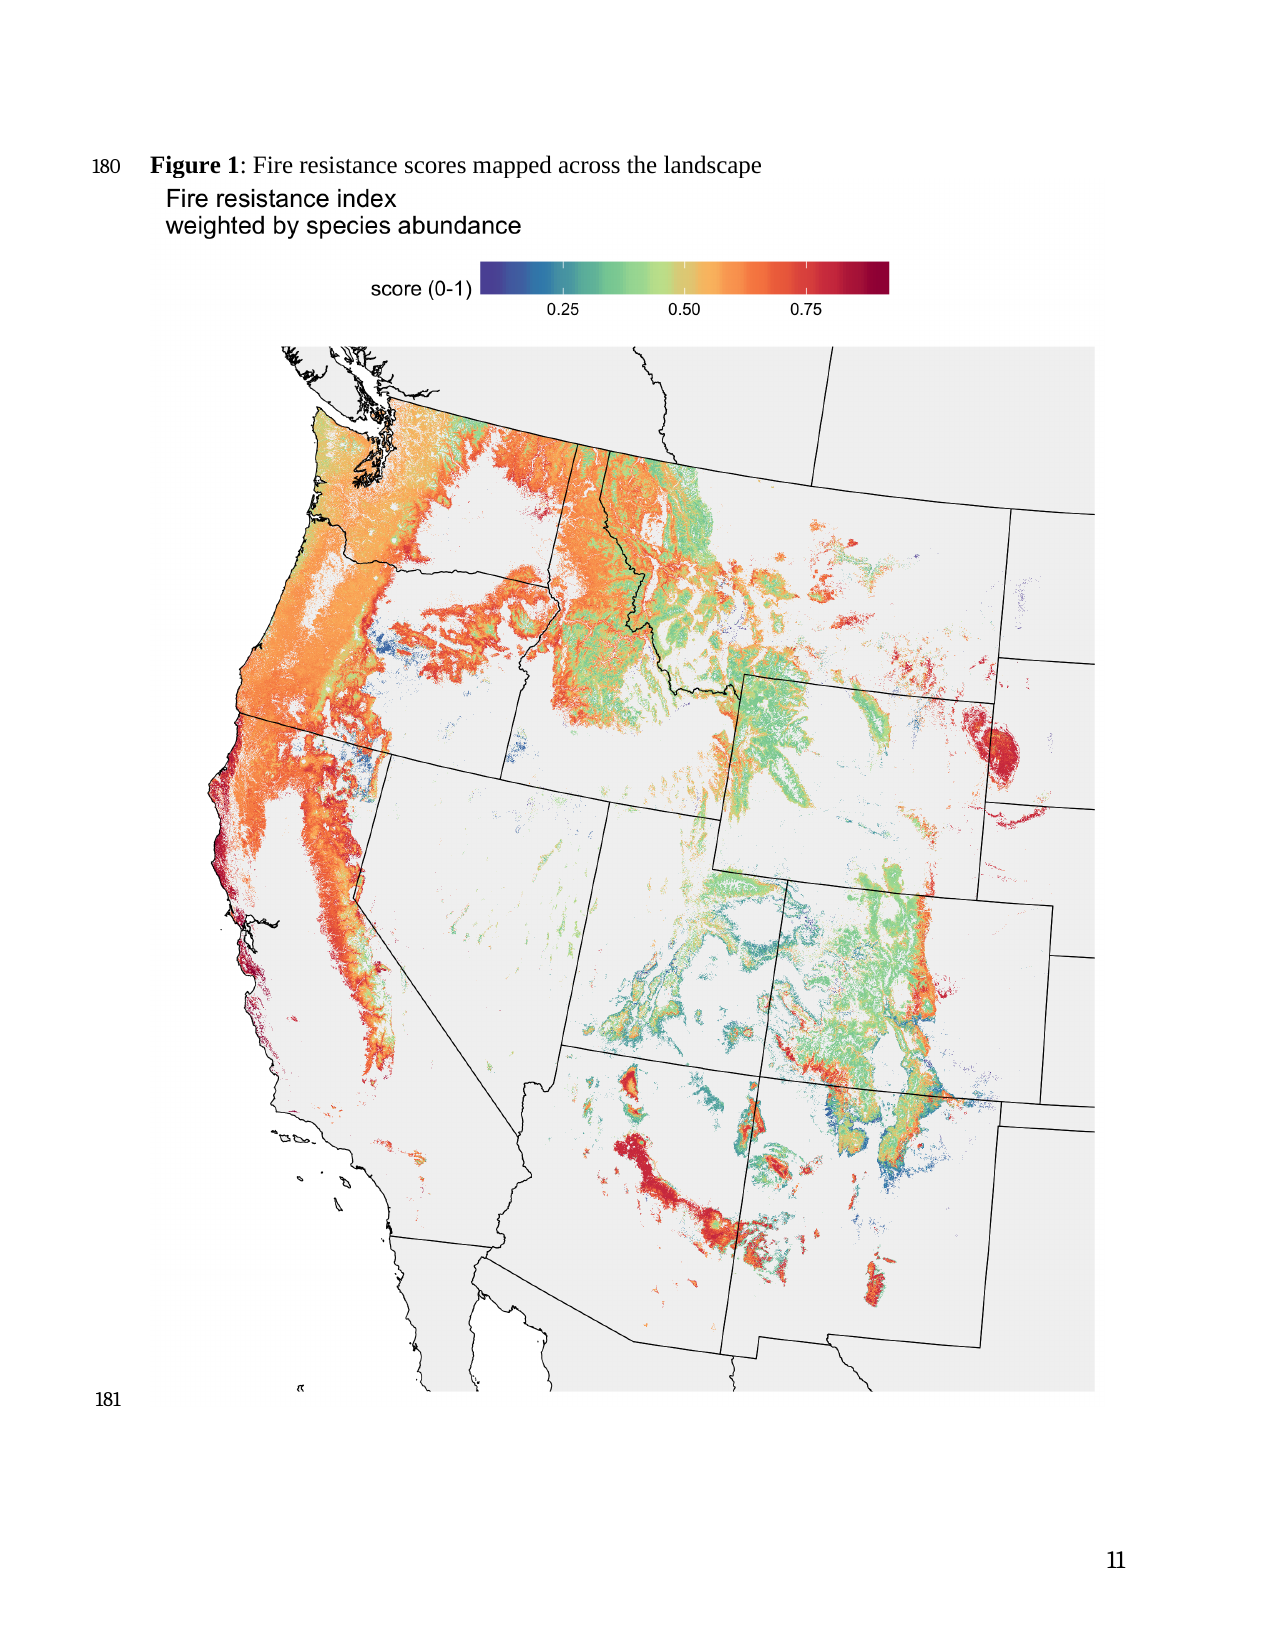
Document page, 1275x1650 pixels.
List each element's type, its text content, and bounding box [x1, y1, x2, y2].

picture [150, 178, 1105, 1407]
text Figure 1: Fire resistance scores mapped across the landscape [150, 150, 1125, 179]
